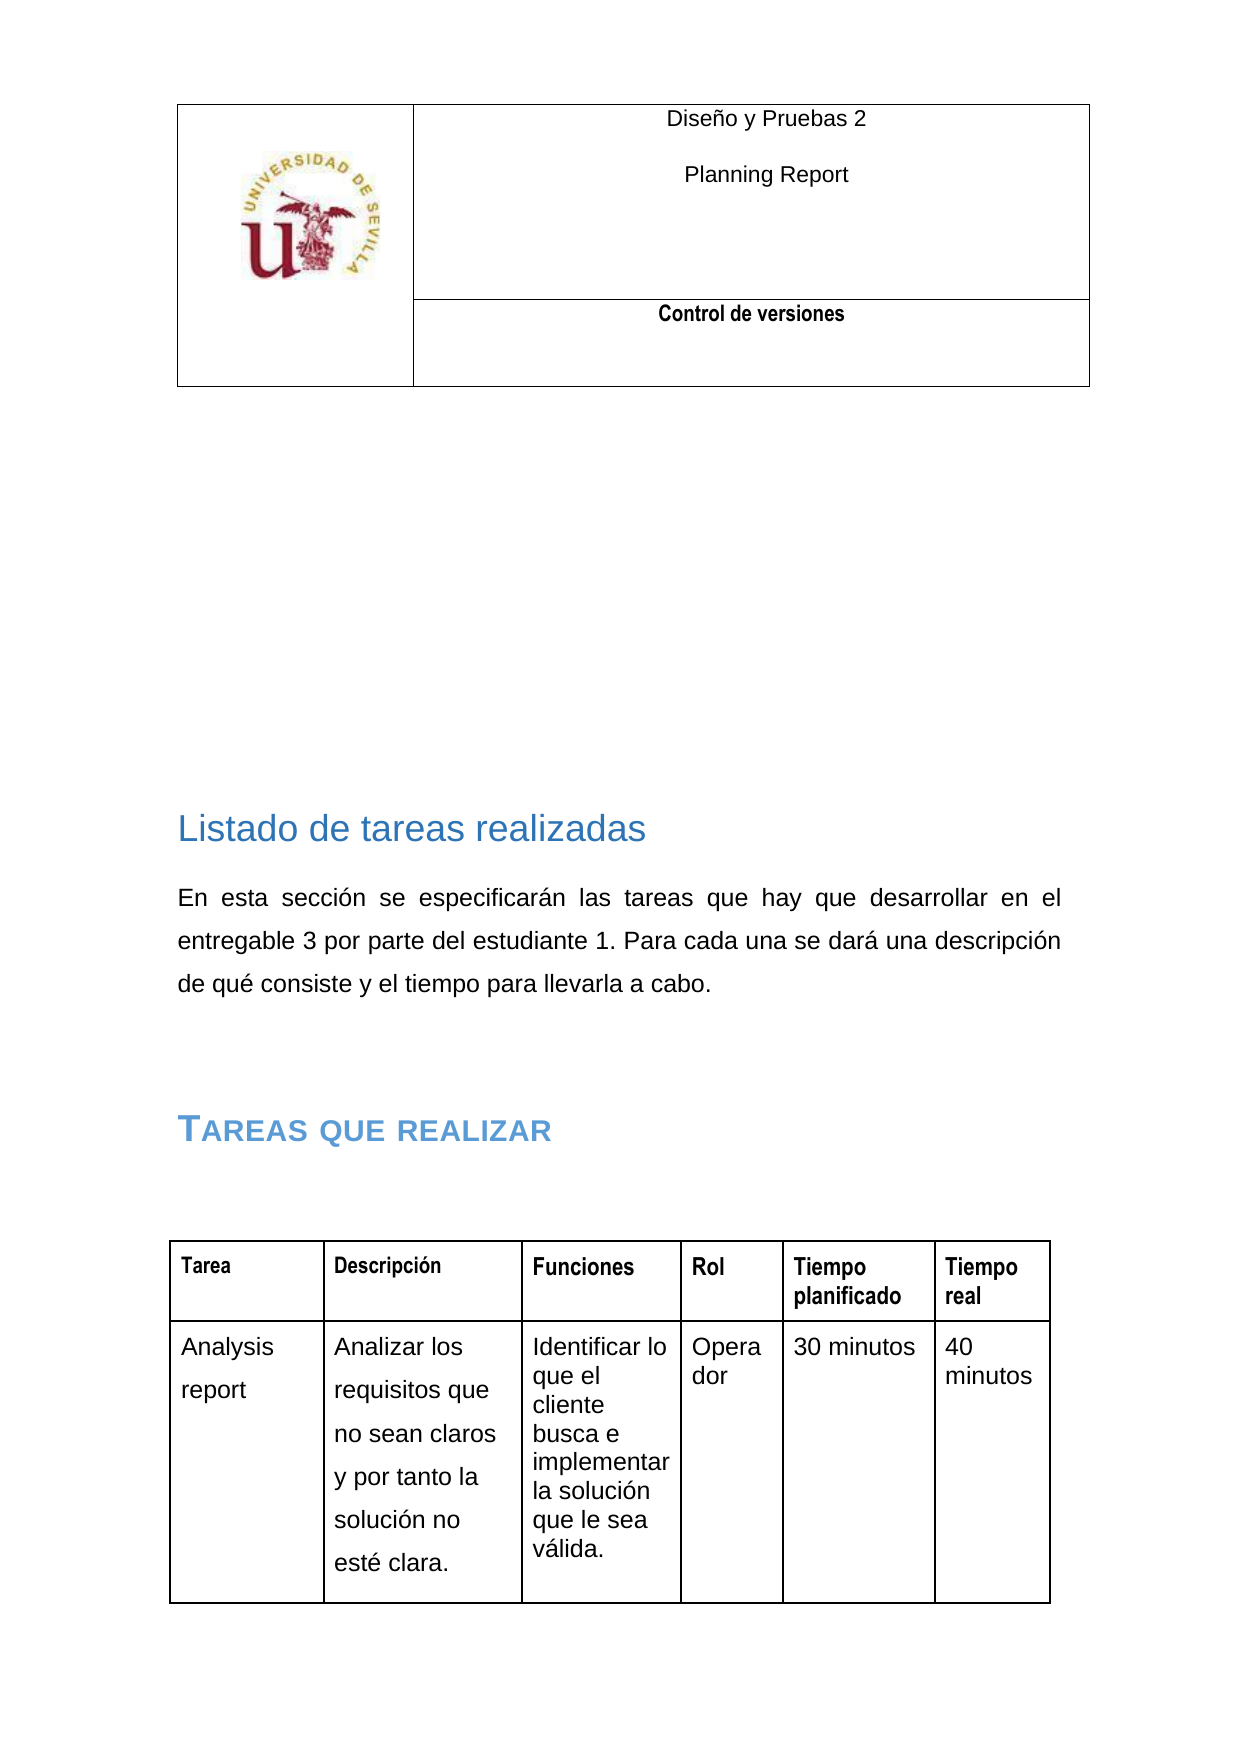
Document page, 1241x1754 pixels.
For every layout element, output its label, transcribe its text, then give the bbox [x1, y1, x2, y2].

picture [240, 151, 381, 280]
table_header Descripción [325, 1242, 521, 1320]
table_header Rol [682, 1242, 782, 1320]
text En esta sección se especificarán las tareas que hay que desarrollar en el entregable 3 por parte del estudiante 1. Para cada una se dará una descripción de qué consiste y el tiempo para llevarla a cabo. [177, 883, 1063, 998]
subtitle Tareas que realizar [177, 1106, 1063, 1149]
table_header Funciones [523, 1242, 680, 1320]
table_header Tiempo planificado [784, 1242, 934, 1320]
table_header Tarea [171, 1242, 323, 1320]
table_cell Analysis report [171, 1322, 323, 1602]
table_cell Operador [682, 1322, 782, 1602]
table_cell Identificar lo que el cliente busca e implementar la solución que le sea válida. [523, 1322, 680, 1602]
table_cell 30 minutos [784, 1322, 934, 1602]
table_cell Analizar los requisitos que no sean claros y por tanto la solución no esté clara. [325, 1322, 521, 1602]
table_header Tiempo real [936, 1242, 1049, 1320]
table_cell 40 minutos [936, 1322, 1049, 1602]
subtitle Listado de tareas realizadas [177, 806, 1063, 849]
